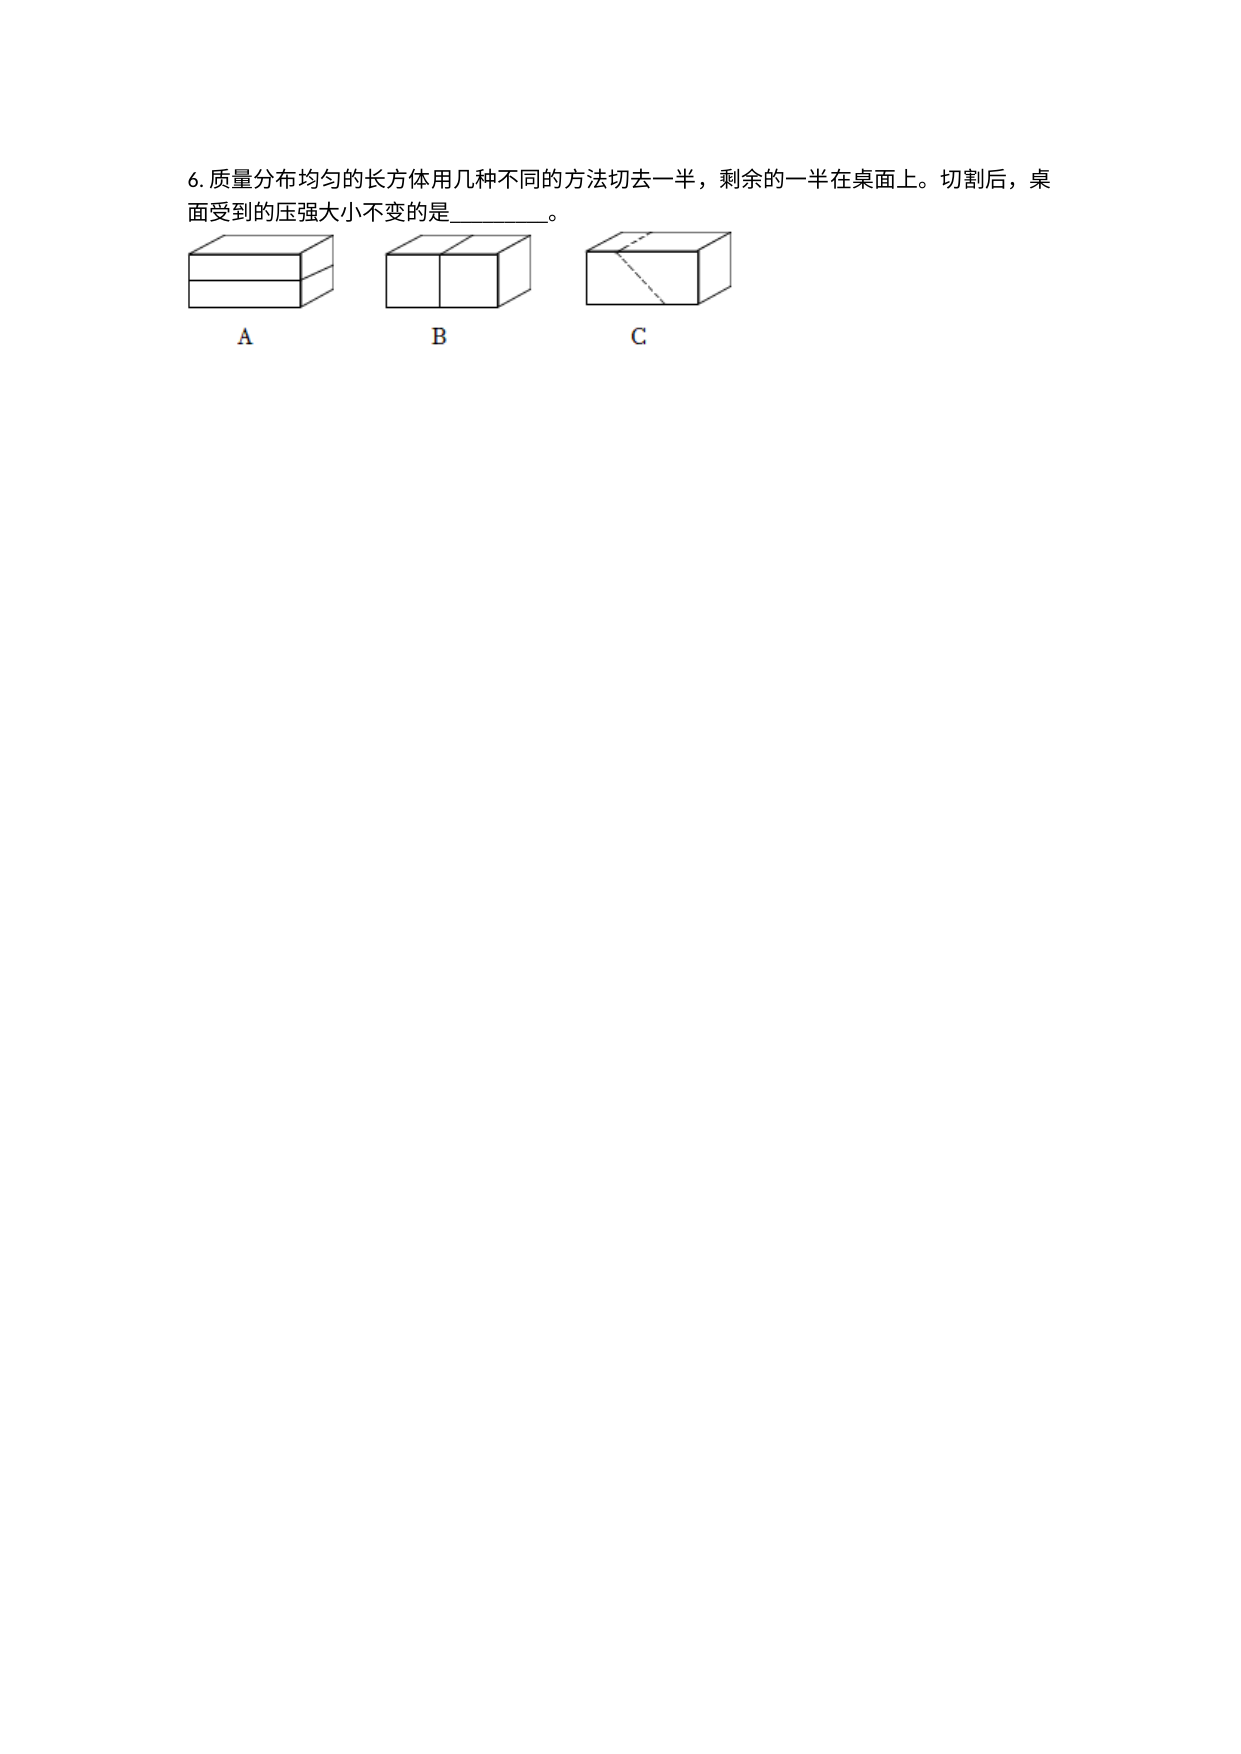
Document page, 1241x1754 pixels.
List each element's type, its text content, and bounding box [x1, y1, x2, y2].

picture [187, 227, 736, 349]
list 质量分布均匀的长方体用几种不同的方法切去一半，剩余的一半在桌面上。切割后，桌面受到的压强大小不变的是_________。 [187, 162, 1053, 227]
